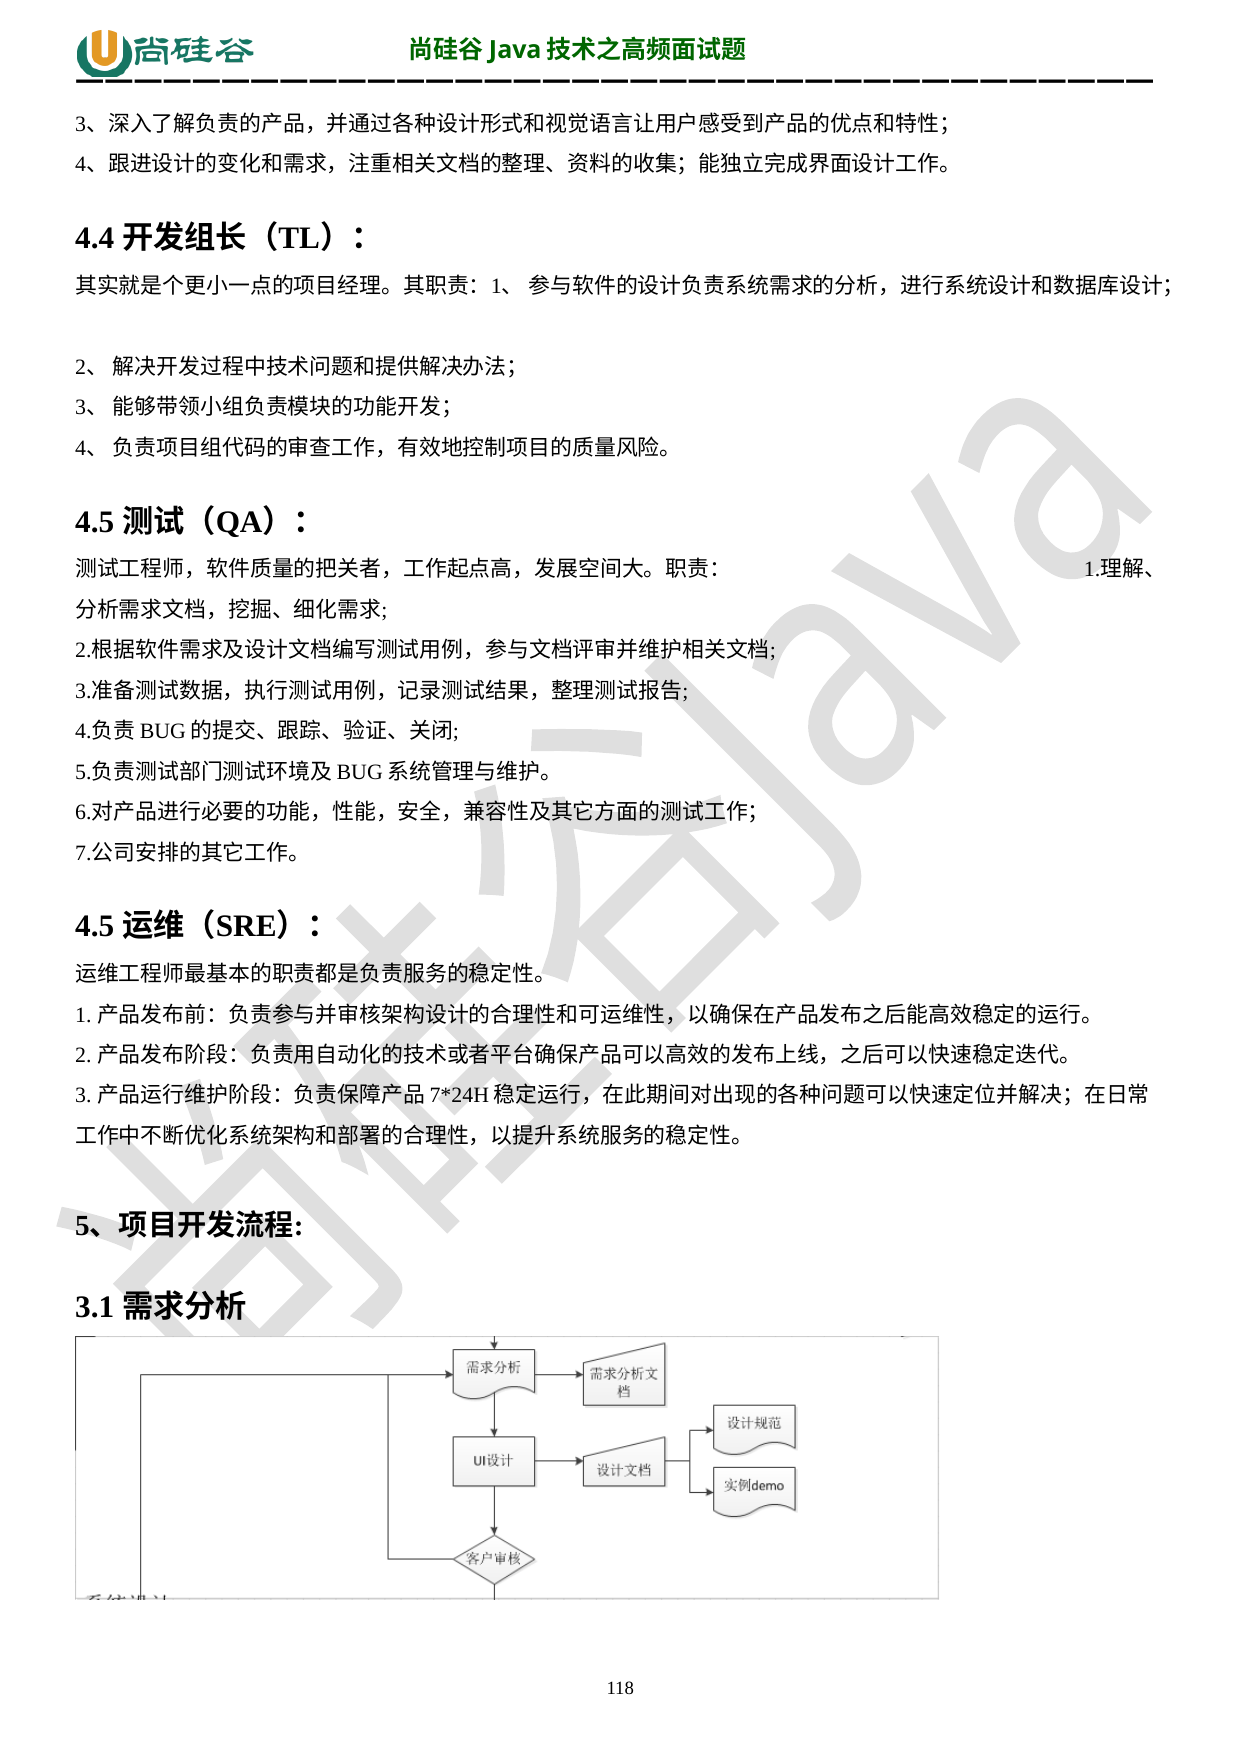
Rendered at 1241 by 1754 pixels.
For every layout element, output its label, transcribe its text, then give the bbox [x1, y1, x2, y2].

text 1. 产品发布前：负责参与并审核架构设计的合理性和可运维性，以确保在产品发布之后能高效稳定的运行。 [75, 996, 1165, 1029]
subtitle 3.1 需求分析 [75, 1272, 1165, 1337]
picture [75, 1336, 940, 1600]
text 测试工程师，软件质量的把关者，工作起点高，发展空间大。职责： 1.理解、分析需求文档，挖掘、细化需求; [75, 551, 1165, 624]
text 3、 能够带领小组负责模块的功能开发； [75, 389, 1165, 421]
text 2、 解决开发过程中技术问题和提供解决办法； [75, 348, 1165, 381]
text 3. 产品运行维护阶段：负责保障产品7*24H稳定运行，在此期间对出现的各种问题可以快速定位并解决；在日常工作中不断优化系统架构和部署的合理性，以提升系统服务的稳定性。 [75, 1077, 1165, 1150]
text 2.根据软件需求及设计文档编写测试用例，参与文档评审并维护相关文档; [75, 632, 1165, 664]
subtitle 5、项目开发流程: [75, 1191, 1165, 1256]
subtitle 4.4 开发组长（TL）： [75, 202, 1165, 267]
text 运维工程师最基本的职责都是负责服务的稳定性。 [75, 956, 1165, 988]
text 4.负责BUG的提交、跟踪、验证、关闭; [75, 713, 1165, 745]
text 6.对产品进行必要的功能，性能，安全，兼容性及其它方面的测试工作； [75, 794, 1165, 826]
text 4、跟进设计的变化和需求，注重相关文档的整理、资料的收集；能独立完成界面设计工作。 [75, 146, 1165, 178]
text 3.准备测试数据，执行测试用例，记录测试结果，整理测试报告; [75, 672, 1165, 705]
subtitle 4.5 运维（SRE）： [75, 891, 1165, 956]
text 5.负责测试部门测试环境及BUG系统管理与维护。 [75, 753, 1165, 786]
text 其实就是个更小一点的项目经理。其职责：1、 参与软件的设计负责系统需求的分析，进行系统设计和数据库设计； [75, 267, 1165, 341]
text 3、深入了解负责的产品，并通过各种设计形式和视觉语言让用户感受到产品的优点和特性； [75, 105, 1165, 138]
text 2. 产品发布阶段：负责用自动化的技术或者平台确保产品可以高效的发布上线，之后可以快速稳定迭代。 [75, 1037, 1165, 1069]
text 4、 负责项目组代码的审查工作，有效地控制项目的质量风险。 [75, 429, 1165, 462]
subtitle 4.5 测试（QA）： [75, 486, 1165, 551]
picture [75, 29, 253, 77]
text 7.公司安排的其它工作。 [75, 834, 1165, 867]
